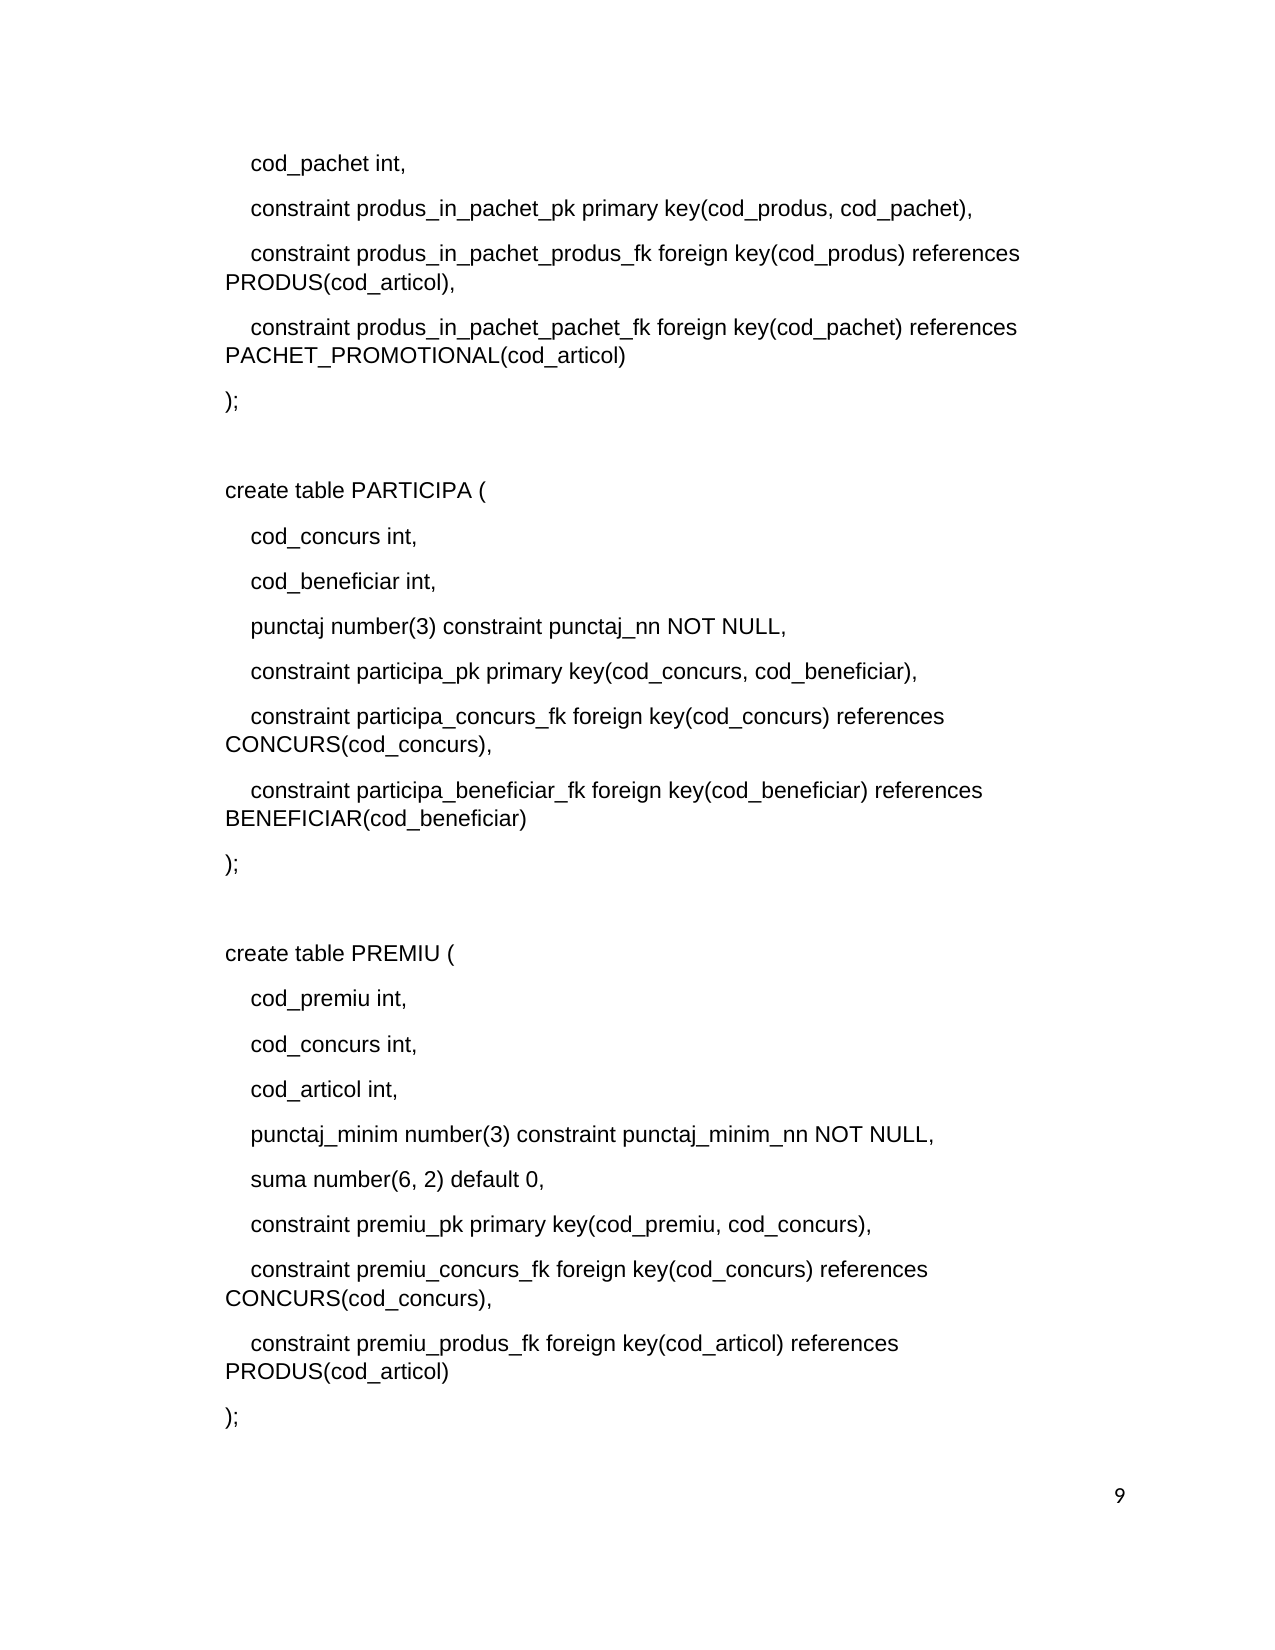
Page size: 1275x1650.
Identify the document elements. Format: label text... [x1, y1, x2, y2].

text constraint participa_concurs_fk foreign key(cod_concurs) references CONCURS(cod_concurs), [225, 703, 1125, 758]
text cod_concurs int, [225, 523, 1125, 549]
text constraint produs_in_pachet_produs_fk foreign key(cod_produs) references PRODUS(cod_articol), [225, 240, 1125, 295]
text constraint produs_in_pachet_pk primary key(cod_produs, cod_pachet), [225, 195, 1125, 221]
text create table PARTICIPA ( [225, 477, 1125, 504]
text cod_beneficiar int, [225, 568, 1125, 594]
text cod_concurs int, [225, 1031, 1125, 1057]
text punctaj number(3) constraint punctaj_nn NOT NULL, [225, 613, 1125, 639]
text cod_premiu int, [225, 985, 1125, 1012]
text constraint premiu_pk primary key(cod_premiu, cod_concurs), [225, 1211, 1125, 1237]
text create table PREMIU ( [225, 940, 1125, 967]
text constraint participa_beneficiar_fk foreign key(cod_beneficiar) references BENEFICIAR(cod_beneficiar) [225, 777, 1125, 831]
text punctaj_minim number(3) constraint punctaj_minim_nn NOT NULL, [225, 1121, 1125, 1147]
text ); [225, 387, 1125, 414]
text constraint premiu_concurs_fk foreign key(cod_concurs) references CONCURS(cod_concurs), [225, 1256, 1125, 1311]
text constraint premiu_produs_fk foreign key(cod_articol) references PRODUS(cod_articol) [225, 1329, 1125, 1384]
text ); [225, 850, 1125, 876]
text ); [225, 1403, 1125, 1429]
text suma number(6, 2) default 0, [225, 1166, 1125, 1192]
text cod_articol int, [225, 1076, 1125, 1102]
text constraint produs_in_pachet_pachet_fk foreign key(cod_pachet) references PACHET_PROMOTIONAL(cod_articol) [225, 314, 1125, 368]
text cod_pachet int, [225, 150, 1125, 176]
text constraint participa_pk primary key(cod_concurs, cod_beneficiar), [225, 658, 1125, 684]
